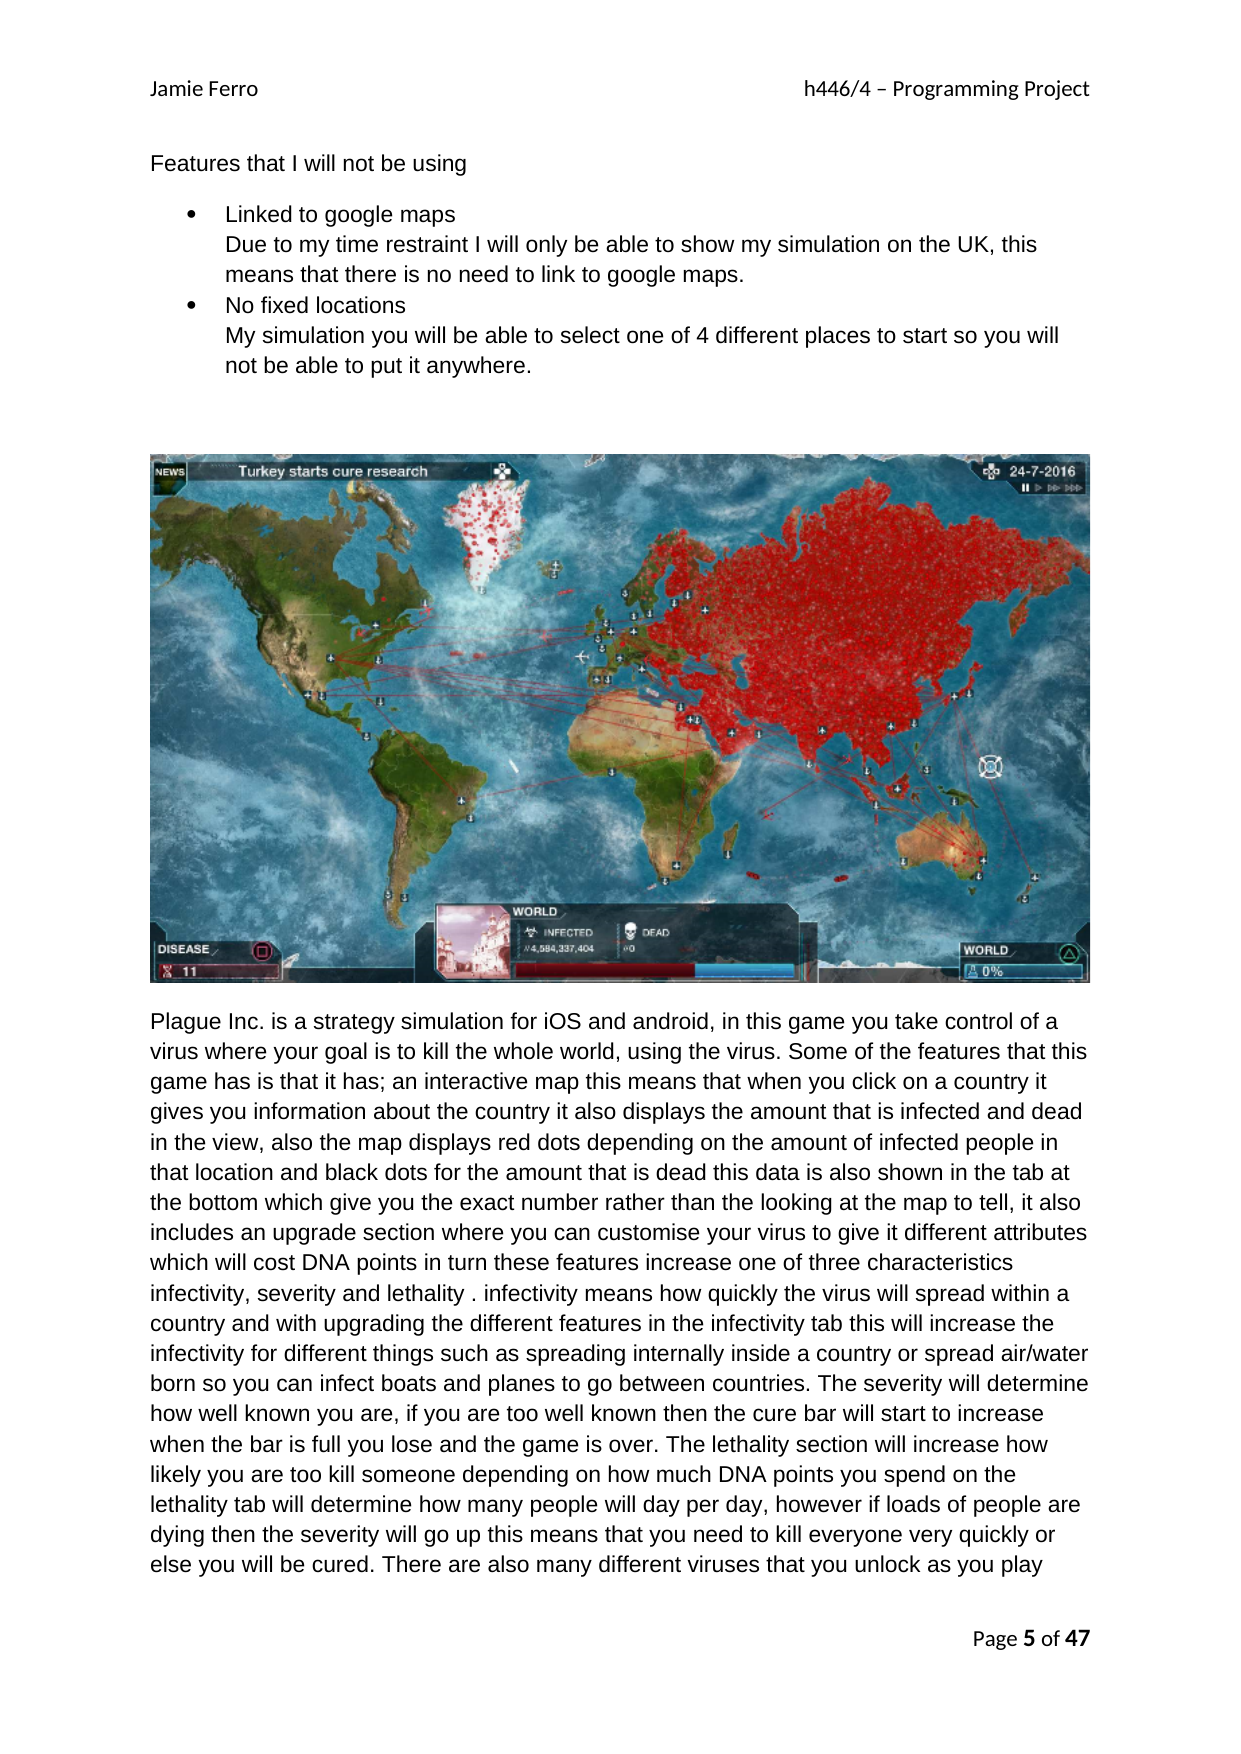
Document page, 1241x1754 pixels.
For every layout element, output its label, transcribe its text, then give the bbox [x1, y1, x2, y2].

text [150, 1008, 1090, 1578]
text Features that I will not be using [150, 150, 1090, 176]
list My simulation you will be able to select one of 4 different places to start so you will not be able to put it anywhere. [225, 322, 1090, 378]
picture [150, 454, 1091, 983]
list Due to my time restraint I will only be able to show my simulation on the UK, this means that there is no need to link to google maps. [225, 231, 1090, 288]
list Linked to google maps [187, 201, 1090, 227]
list No fixed locations [187, 292, 1090, 318]
